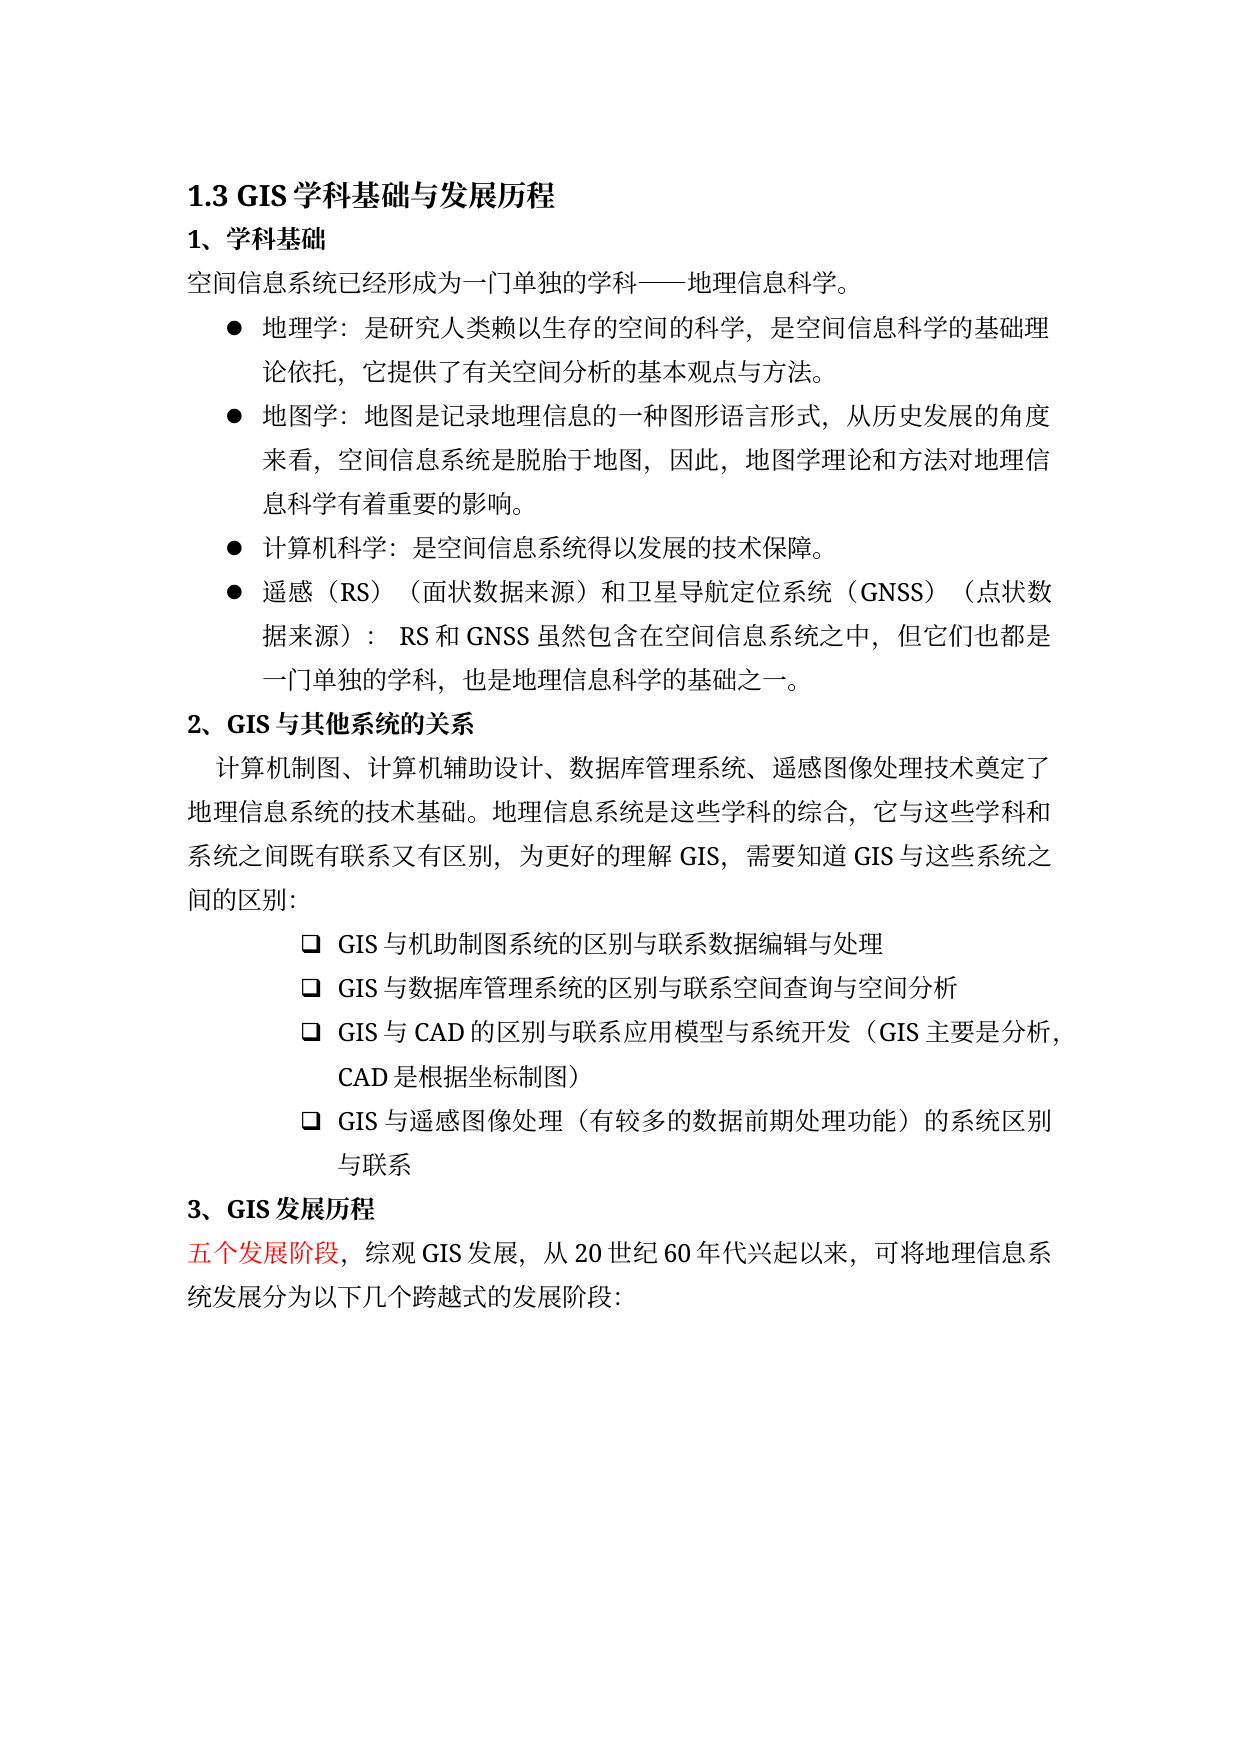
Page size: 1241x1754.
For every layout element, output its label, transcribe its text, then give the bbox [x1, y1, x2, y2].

text 3、GIS发展历程 [187, 1185, 1053, 1229]
text 1、学科基础 [187, 216, 1053, 260]
list 遥感（RS）（面状数据来源）和卫星导航定位系统（GNSS）（点状数据来源）： RS和GNSS虽然包含在空间信息系统之中，但它们也都是一门单独的学科，也是地理信息科学的基础之一。 [225, 568, 1053, 701]
text 计算机制图、计算机辅助设计、数据库管理系统、遥感图像处理技术奠定了地理信息系统的技术基础。地理信息系统是这些学科的综合，它与这些学科和系统之间既有联系又有区别，为更好的理解GIS，需要知道GIS与这些系统之间的区别： [187, 745, 1053, 921]
text 空间信息系统已经形成为一门单独的学科——地理信息科学。 [187, 260, 1053, 304]
list 地理学：是研究人类赖以生存的空间的科学，是空间信息科学的基础理论依托，它提供了有关空间分析的基本观点与方法。 [225, 304, 1053, 392]
list GIS与数据库管理系统的区别与联系空间查询与空间分析 [300, 965, 1053, 1009]
list GIS与机助制图系统的区别与联系数据编辑与处理 [300, 921, 1053, 965]
list 地图学：地图是记录地理信息的一种图形语言形式，从历史发展的角度来看，空间信息系统是脱胎于地图，因此，地图学理论和方法对地理信息科学有着重要的影响。 [225, 392, 1053, 524]
text 1.3 GIS学科基础与发展历程 [187, 172, 1053, 216]
list 计算机科学：是空间信息系统得以发展的技术保障。 [225, 524, 1053, 568]
text 五个发展阶段，综观GIS发展，从20世纪60年代兴起以来，可将地理信息系统发展分为以下几个跨越式的发展阶段： [187, 1229, 1053, 1318]
list GIS与CAD的区别与联系应用模型与系统开发（GIS主要是分析，CAD是根据坐标制图） [300, 1009, 1053, 1097]
list GIS与遥感图像处理（有较多的数据前期处理功能）的系统区别与联系 [300, 1097, 1053, 1185]
text 2、GIS与其他系统的关系 [187, 701, 1053, 745]
